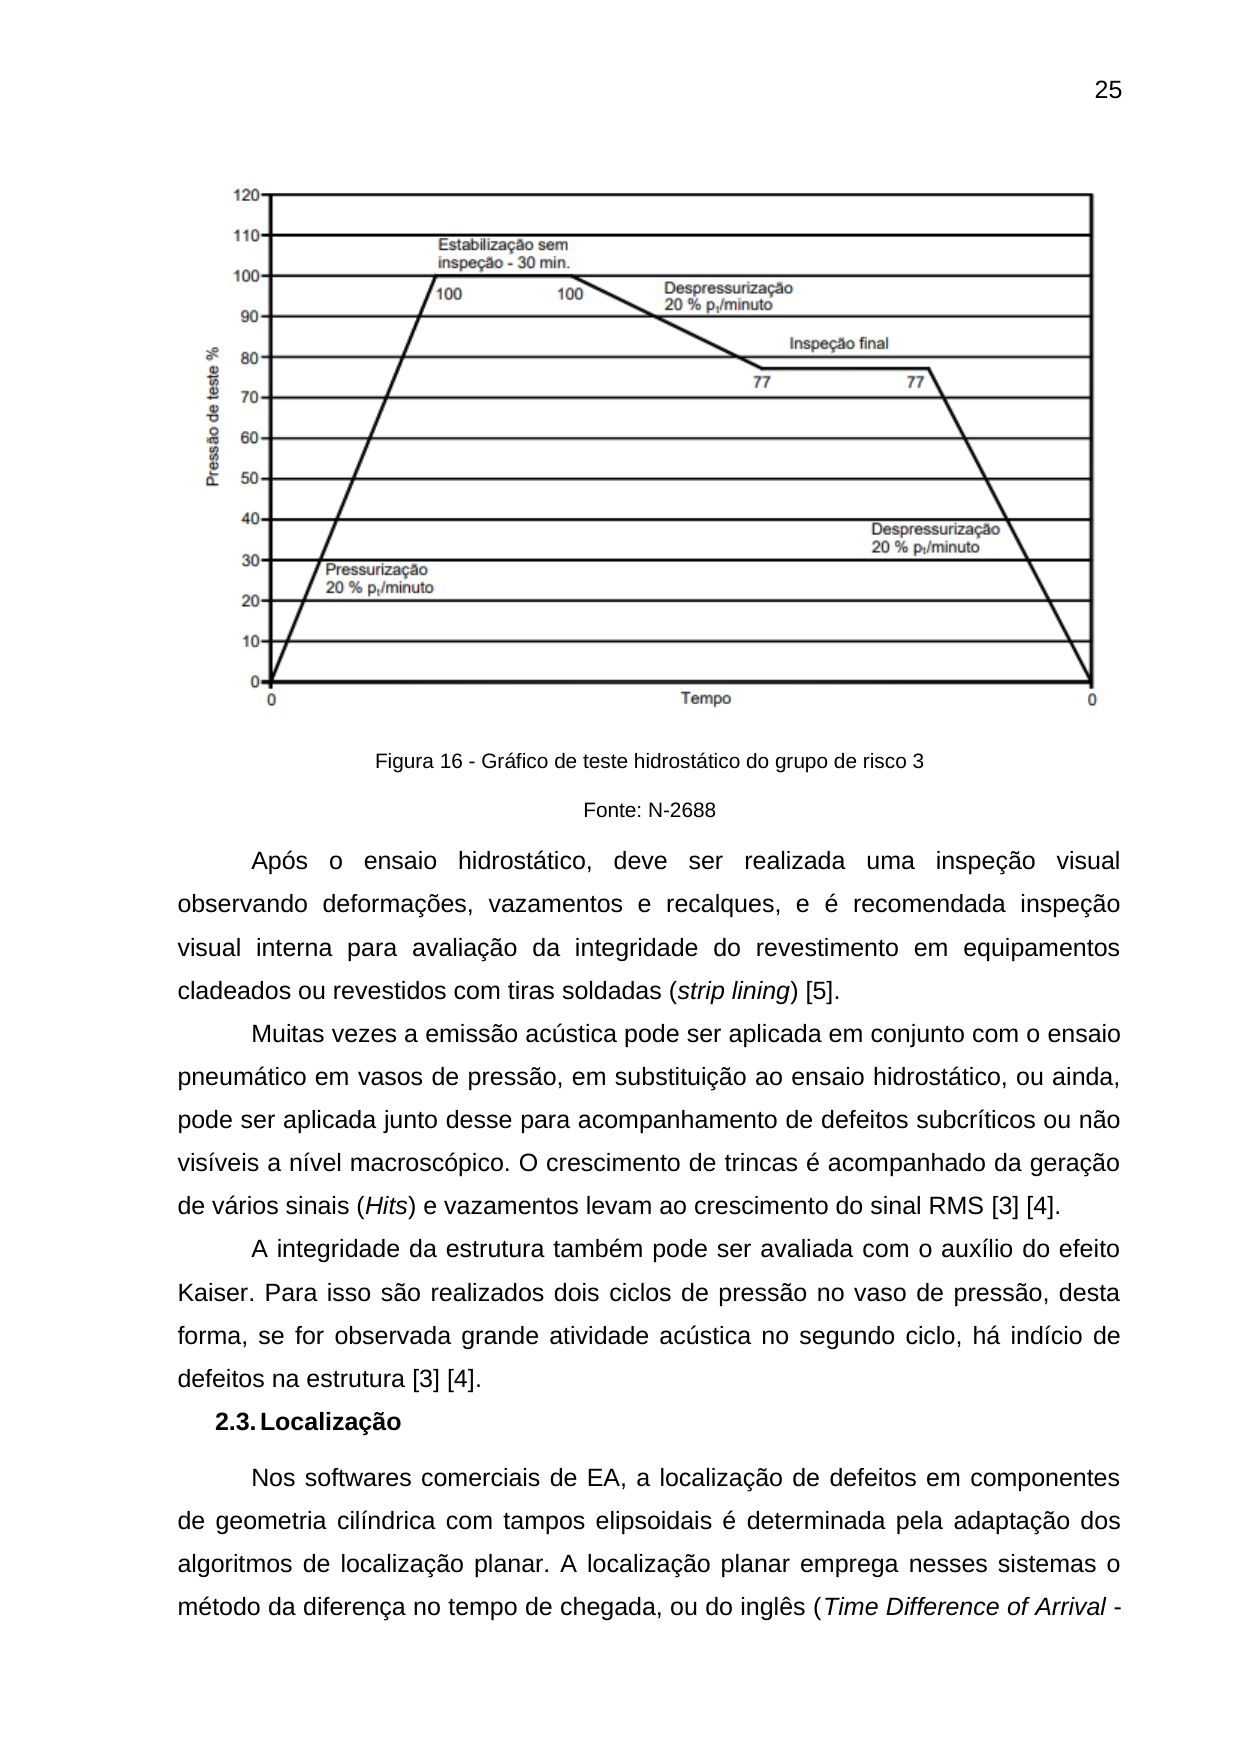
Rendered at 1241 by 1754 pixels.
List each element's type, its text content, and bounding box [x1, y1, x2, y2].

text A integridade da estrutura também pode ser avaliada com o auxílio do efeito Kaiser. Para isso são realizados dois ciclos de pressão no vaso de pressão, desta forma, se for observada grande atividade acústica no segundo ciclo, há indício de defeitos na estrutura . [177, 1234, 1122, 1392]
text Após o ensaio hidrostático, deve ser realizada uma inspeção visual observando deformações, vazamentos e recalques, e é recomendada inspeção visual interna para avaliação da integridade do revestimento em equipamentos cladeados ou revestidos com tiras soldadas (strip lining) . [177, 846, 1122, 1004]
picture [177, 177, 1123, 725]
text Figura 16 - Gráfico de teste hidrostático do grupo de risco 3 [177, 749, 1122, 773]
text Muitas vezes a emissão acústica pode ser aplicada em conjunto com o ensaio pneumático em vasos de pressão, em substituição ao ensaio hidrostático, ou ainda, pode ser aplicada junto desse para acompanhamento de defeitos subcríticos ou não visíveis a nível macroscópico. O crescimento de trincas é acompanhado da geração de vários sinais (Hits) e vazamentos levam ao crescimento do sinal RMS . [177, 1019, 1122, 1220]
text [177, 1462, 1122, 1621]
subtitle Localização [215, 1407, 1122, 1436]
text Fonte: N-2688 [177, 798, 1122, 822]
